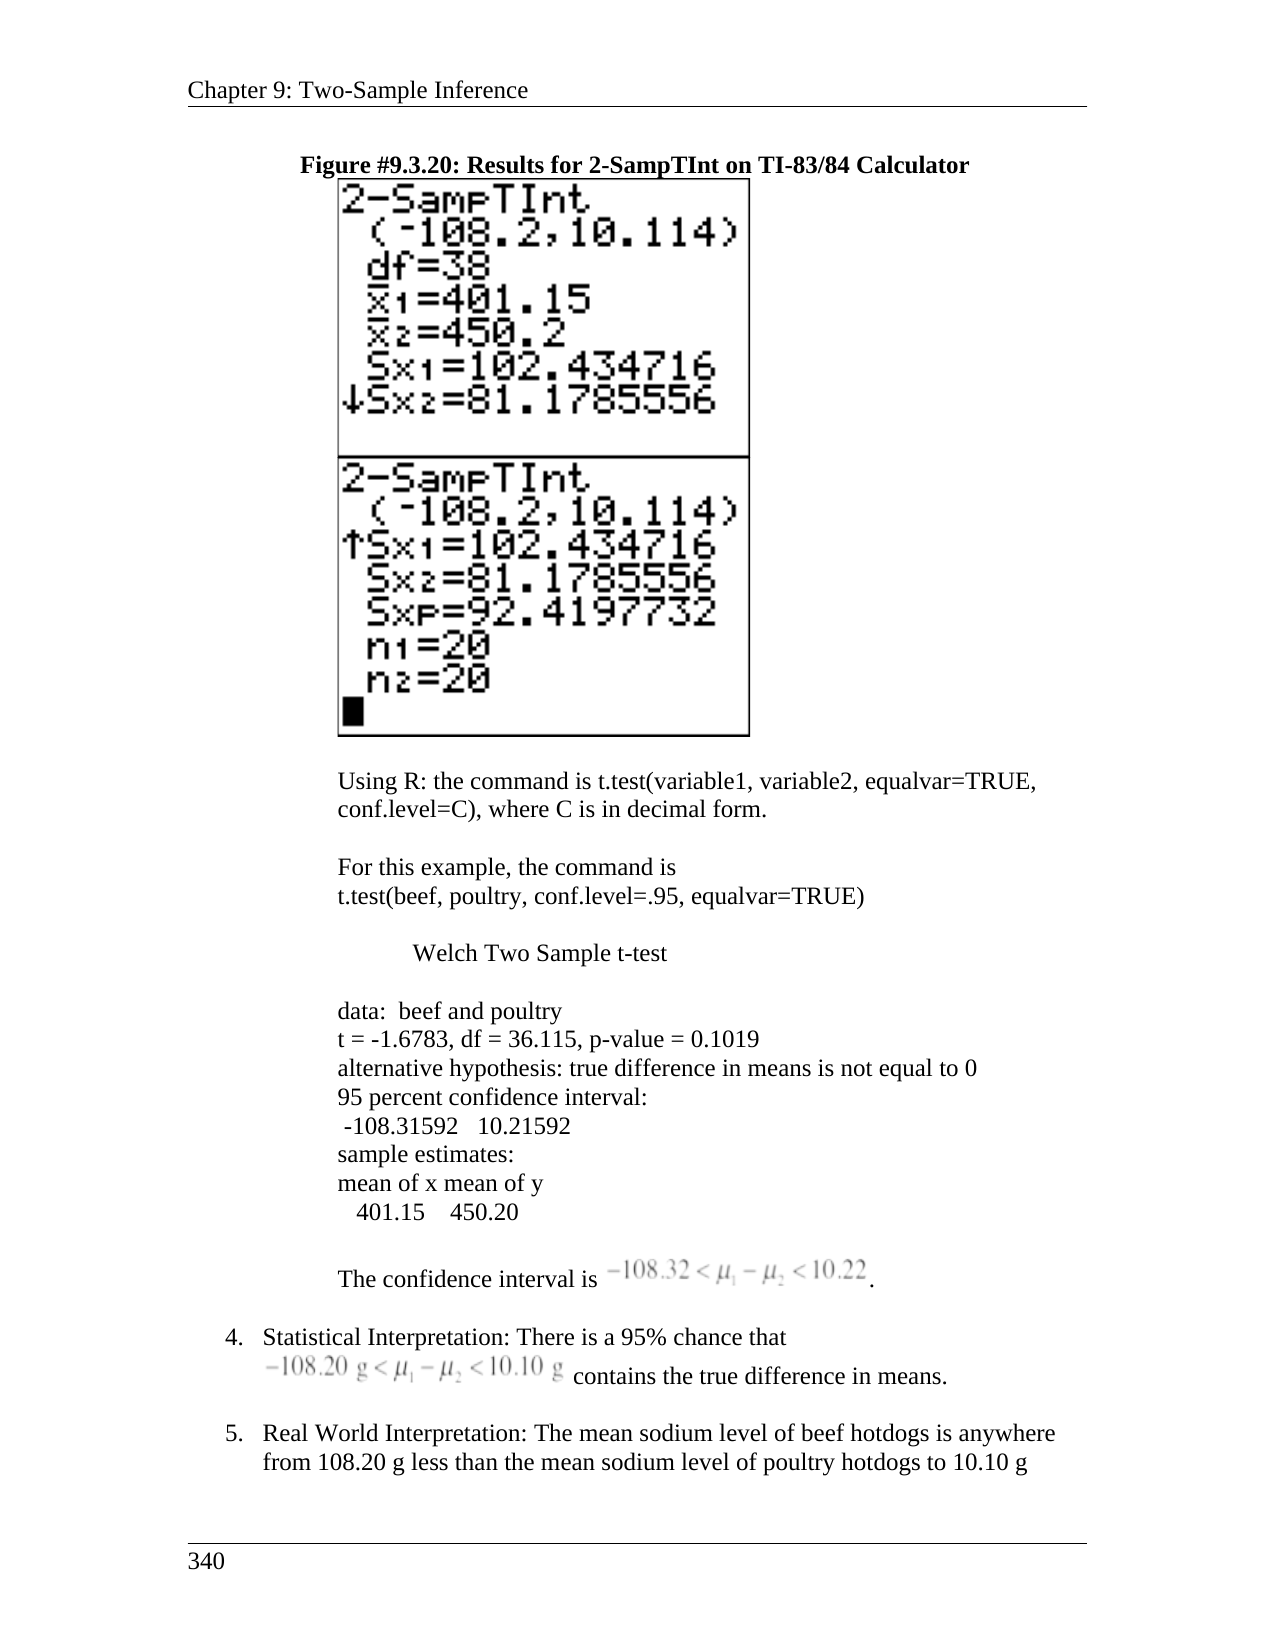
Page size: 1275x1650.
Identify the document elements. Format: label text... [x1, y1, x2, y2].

list Figure #9.3.20: Results for 2-SampTInt on TI-83/84 Calculator [300, 150, 1087, 179]
text t = -1.6783, df = 36.115, p-value = 0.1019 [337, 1024, 1087, 1053]
text Using R: the command is t.test(variable1, variable2, equalvar=TRUE, conf.level=C), where C is in decimal form. [337, 766, 1087, 823]
text alternative hypothesis: true difference in means is not equal to 0 [337, 1053, 1087, 1082]
text Welch Two Sample t-test [337, 938, 1087, 967]
text For this example, the command is [337, 852, 1087, 881]
text mean of x mean of y [337, 1168, 1087, 1197]
text 401.15 450.20 [337, 1197, 1087, 1226]
text 95 percent confidence interval: [337, 1082, 1087, 1111]
text data: beef and poultry [337, 996, 1087, 1024]
list Statistical Interpretation: There is a 95% chance that contains the true difference in means. [225, 1322, 1087, 1389]
text The confidence interval is . [337, 1254, 1087, 1293]
picture [337, 178, 750, 737]
text sample estimates: [337, 1139, 1087, 1168]
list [225, 1418, 1087, 1476]
text t.test(beef, poultry, conf.level=.95, equalvar=TRUE) [337, 881, 1087, 909]
text -108.31592 10.21592 [337, 1111, 1087, 1139]
